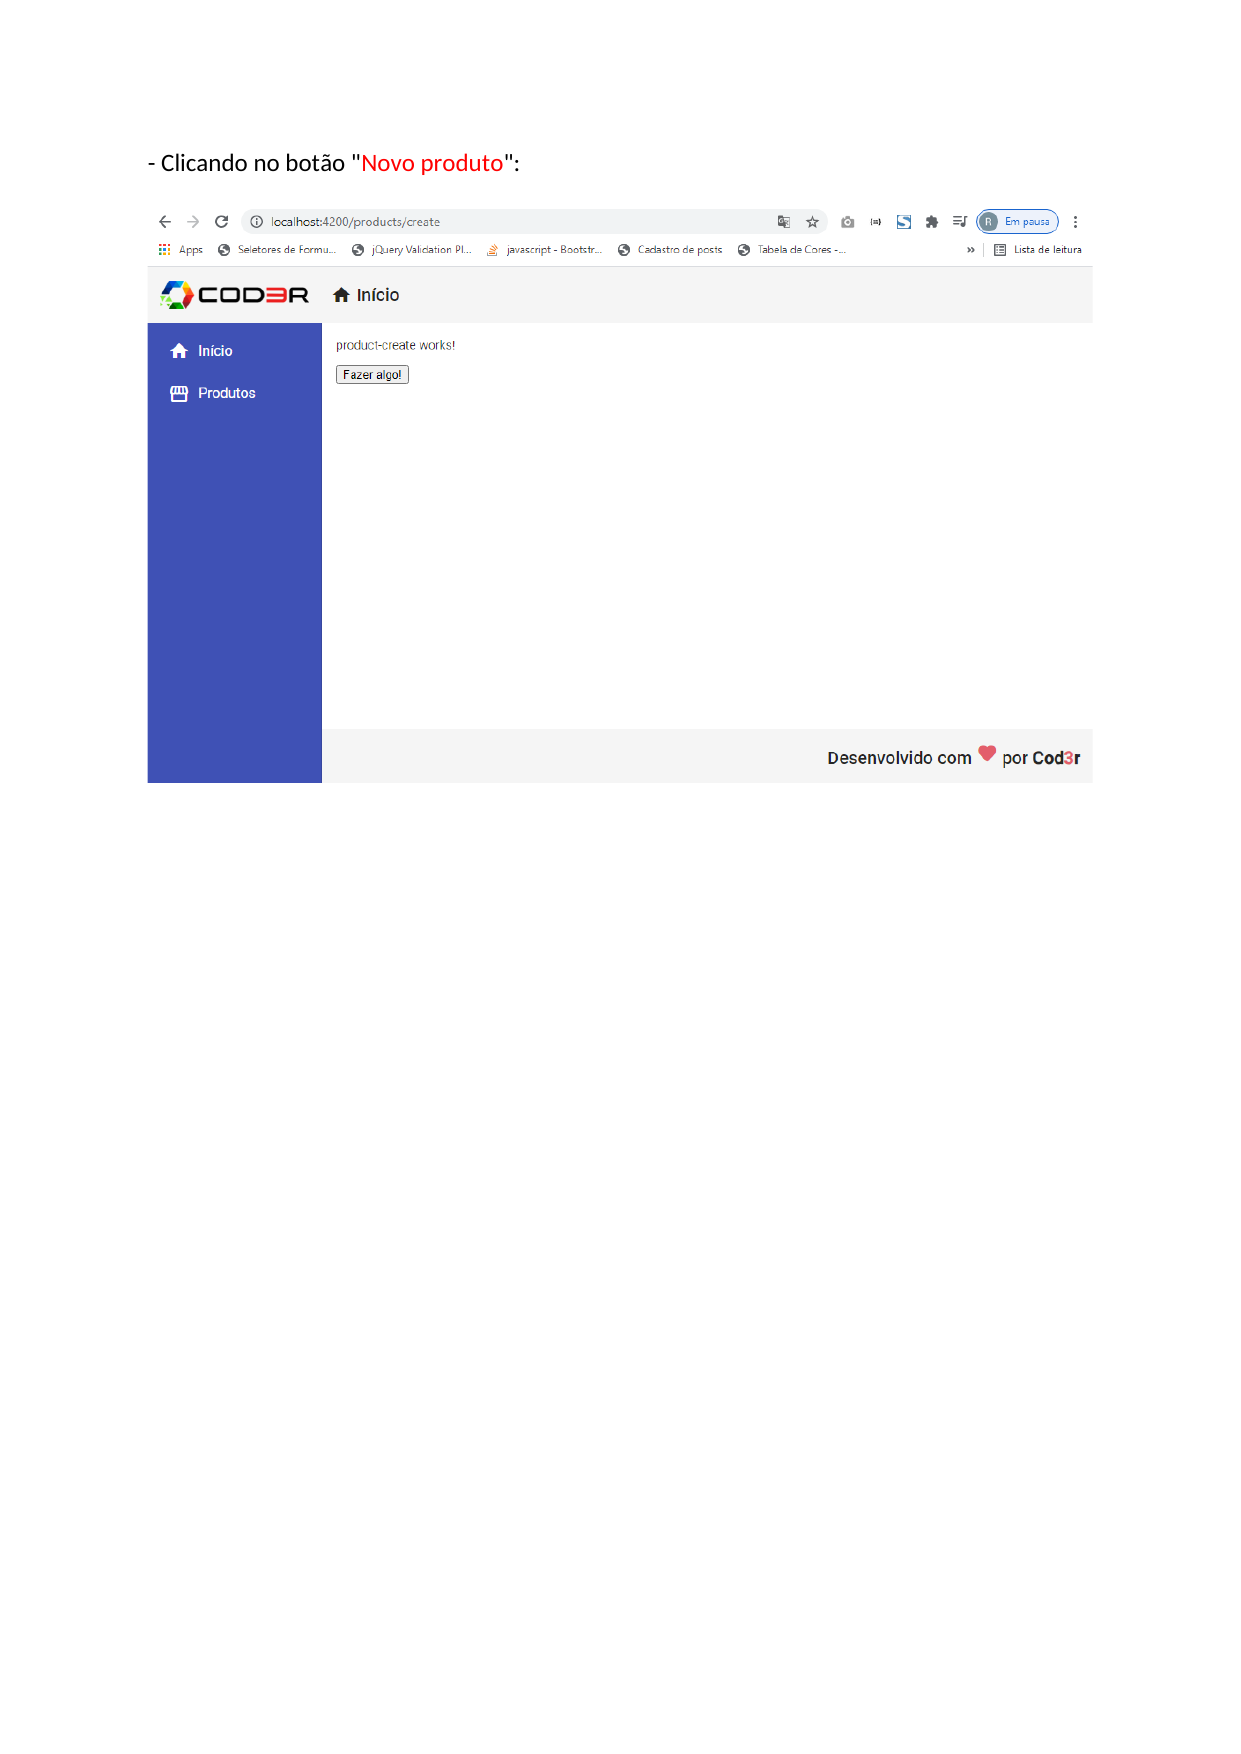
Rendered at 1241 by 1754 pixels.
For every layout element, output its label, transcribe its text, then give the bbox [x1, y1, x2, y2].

picture [147, 208, 1093, 783]
text - Clicando no botão "Novo produto": [148, 148, 1092, 178]
